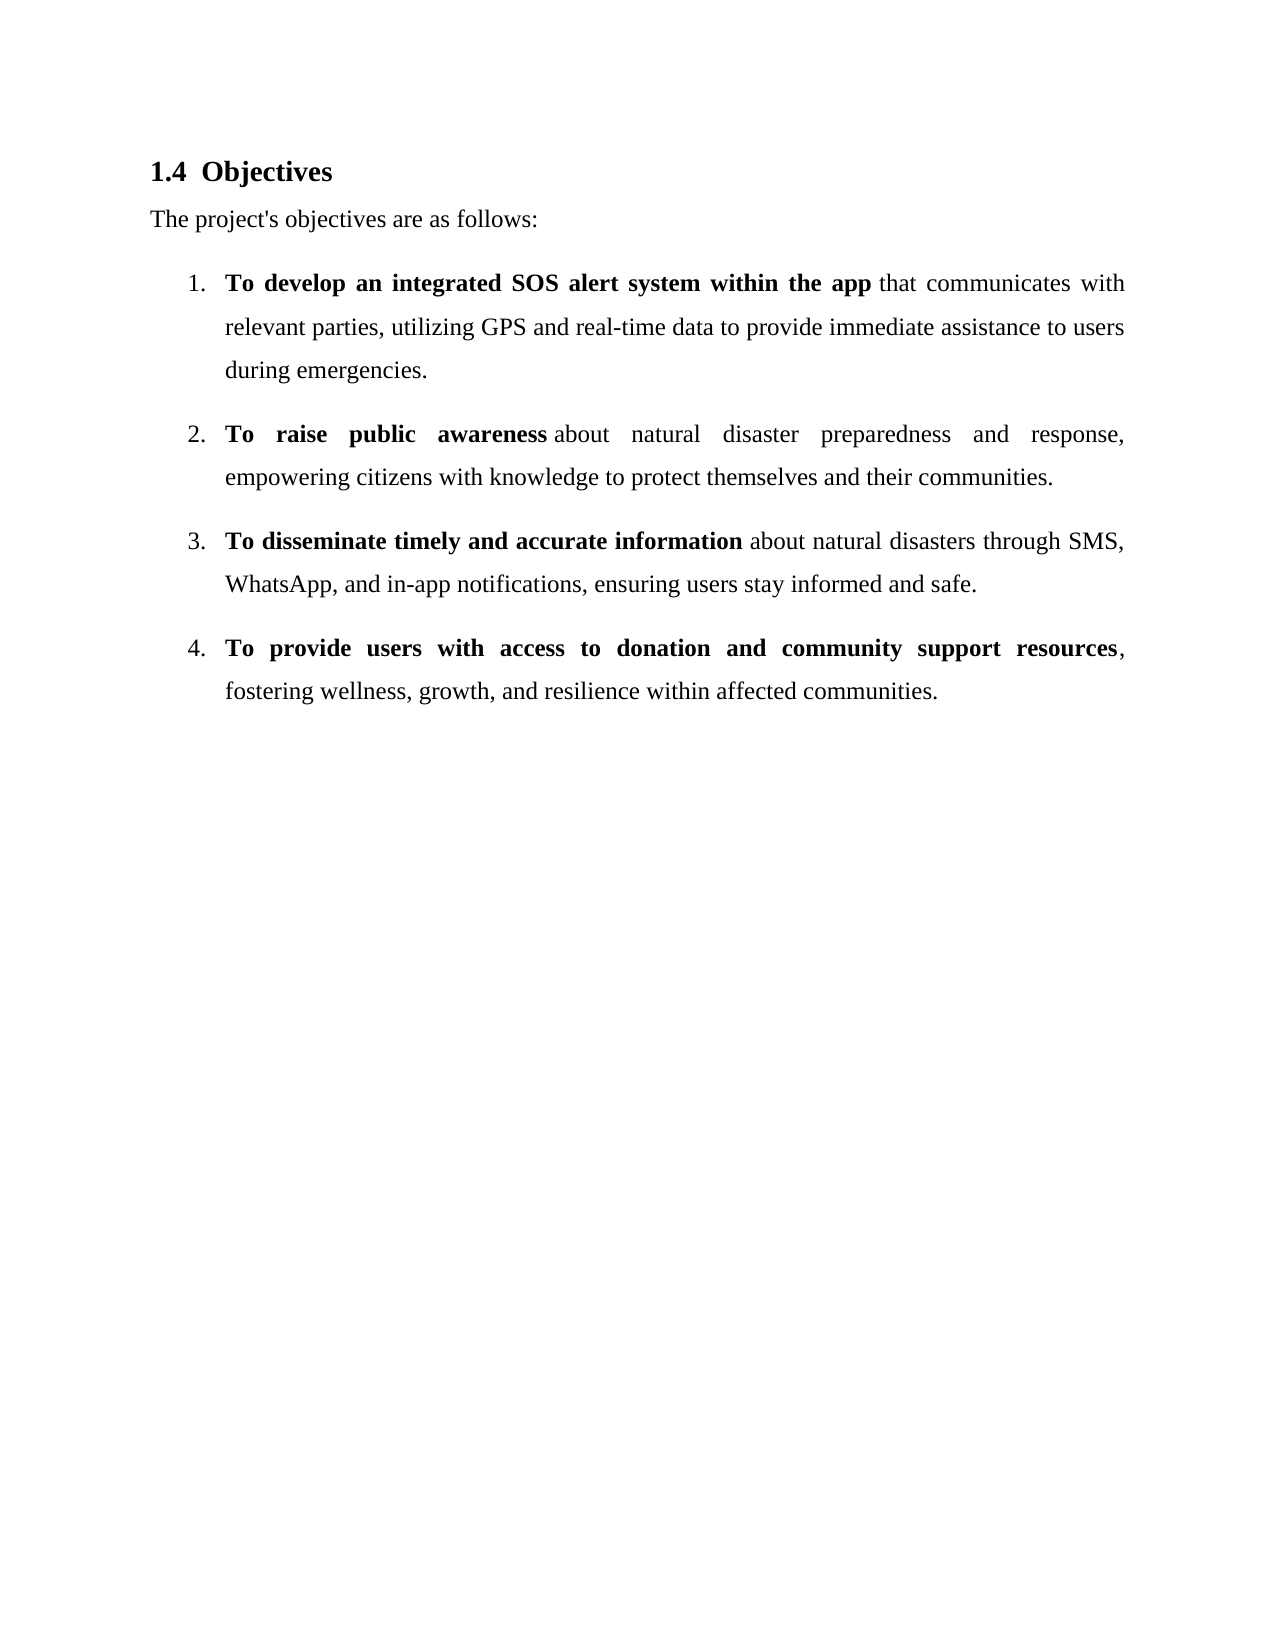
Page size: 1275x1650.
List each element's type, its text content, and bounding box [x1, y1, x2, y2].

subtitle Objectives [150, 154, 1125, 188]
text The project's objectives are as follows: [150, 204, 1125, 233]
list To disseminate timely and accurate information about natural disasters through SMS, WhatsApp, and in-app notifications, ensuring users stay informed and safe. [187, 526, 1125, 598]
list To develop an integrated SOS alert system within the app that communicates with relevant parties, utilizing GPS and real-time data to provide immediate assistance to users during emergencies. [187, 268, 1125, 383]
list To provide users with access to donation and community support resources, fostering wellness, growth, and resilience within affected communities. [187, 633, 1125, 705]
list To raise public awareness about natural disaster preparedness and response, empowering citizens with knowledge to protect themselves and their communities. [187, 419, 1125, 491]
